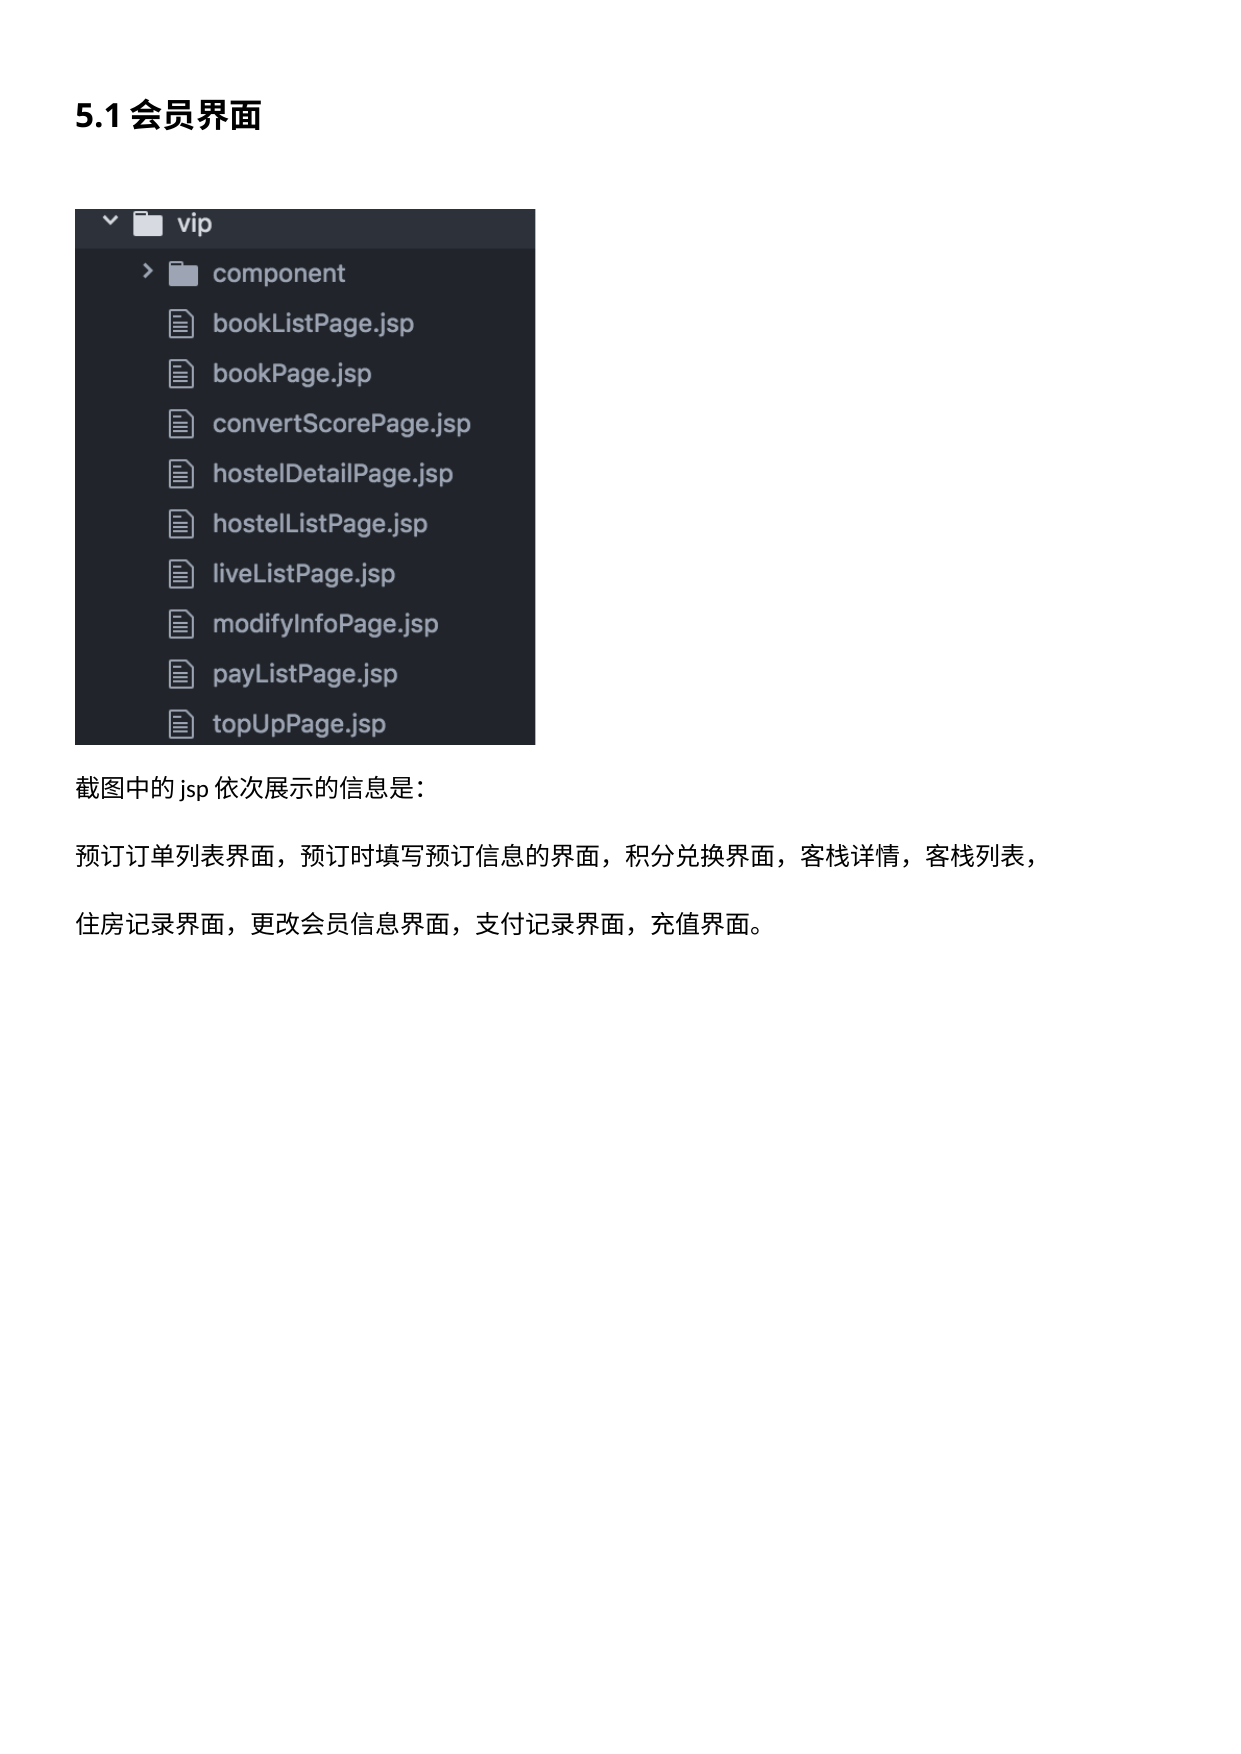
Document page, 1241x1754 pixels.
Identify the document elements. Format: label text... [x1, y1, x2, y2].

text 截图中的jsp依次展示的信息是： [75, 753, 1165, 821]
picture [75, 209, 536, 745]
subtitle 5.1会员界面 [75, 79, 1165, 147]
text 预订订单列表界面，预订时填写预订信息的界面，积分兑换界面，客栈详情，客栈列表， [75, 821, 1165, 888]
text 住房记录界面，更改会员信息界面，支付记录界面，充值界面。 [75, 888, 1165, 956]
